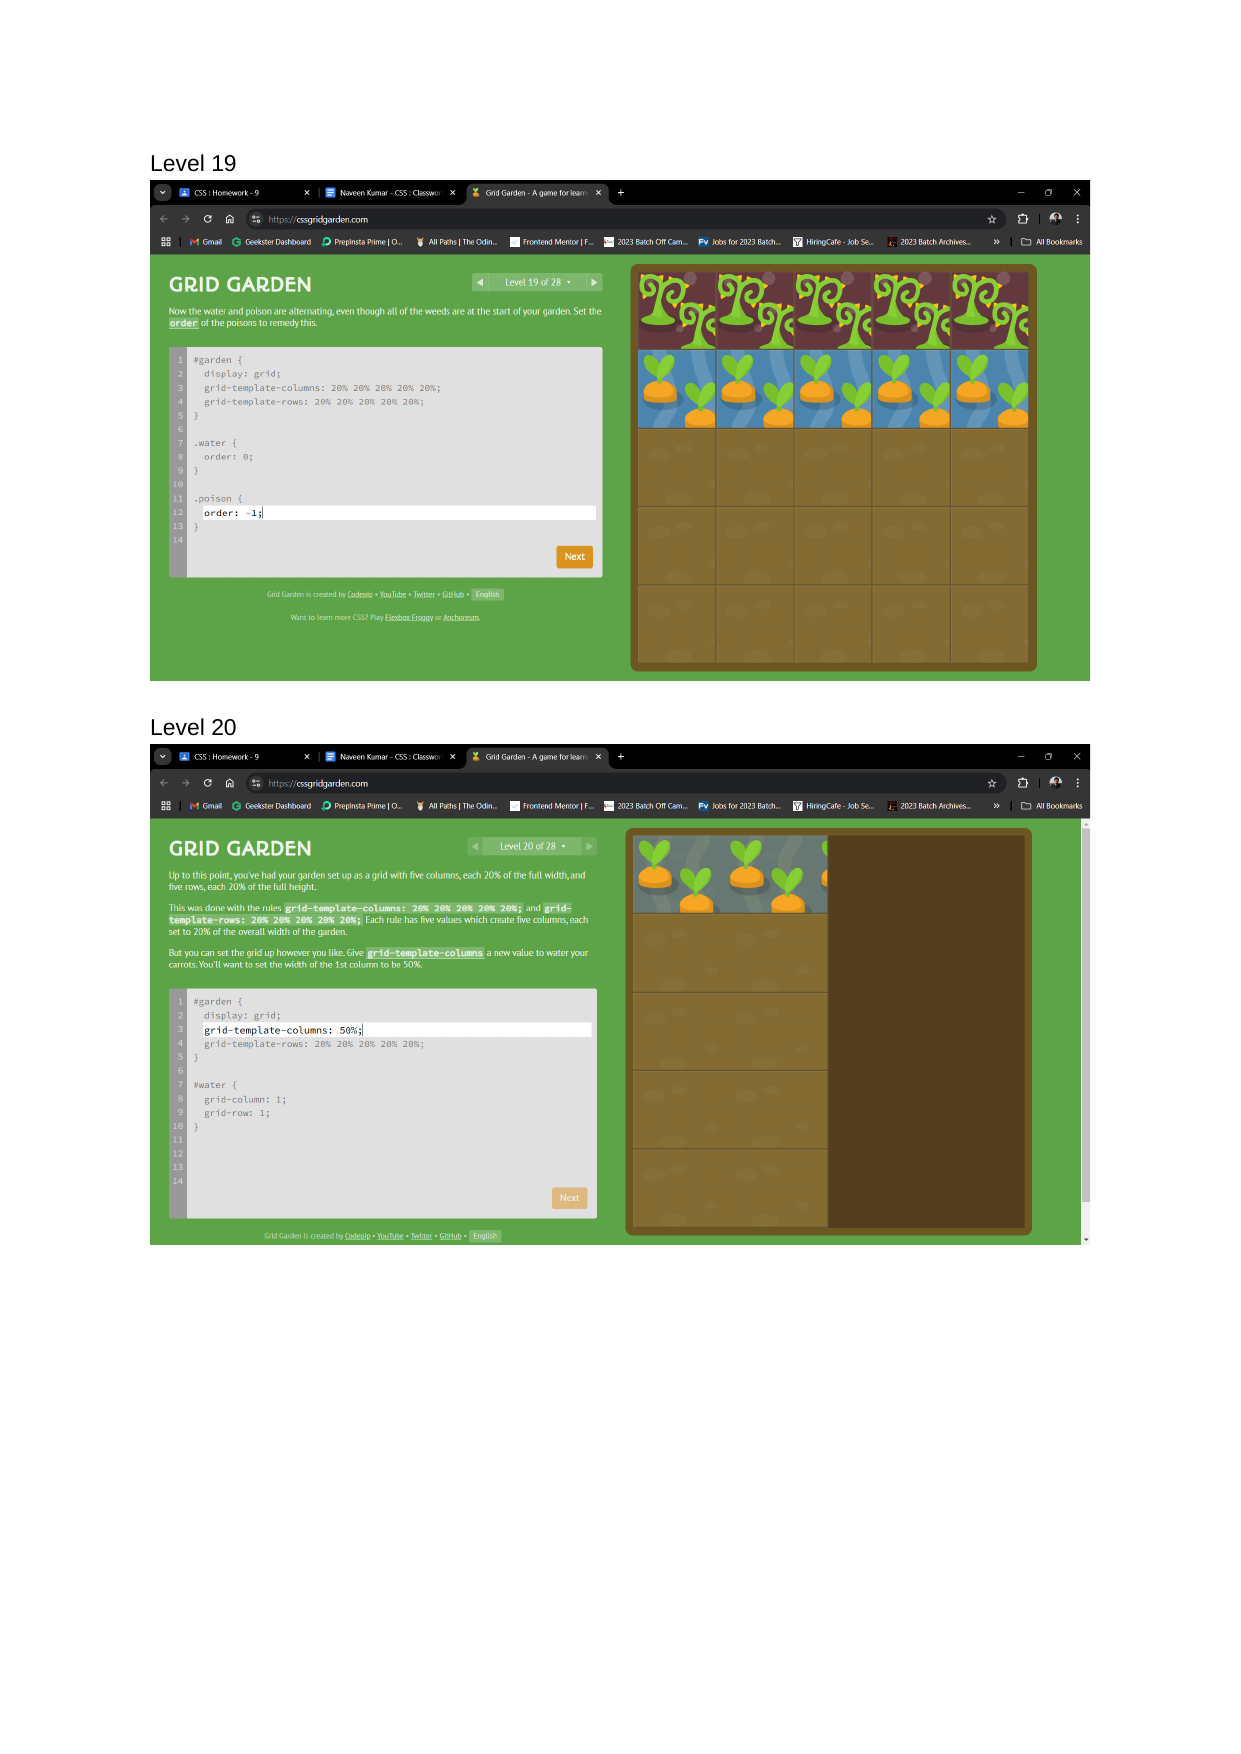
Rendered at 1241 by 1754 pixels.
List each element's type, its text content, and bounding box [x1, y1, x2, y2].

text Level 20 [150, 714, 1090, 741]
picture [150, 744, 1091, 1245]
text Level 19 [150, 150, 1090, 176]
picture [150, 180, 1091, 681]
